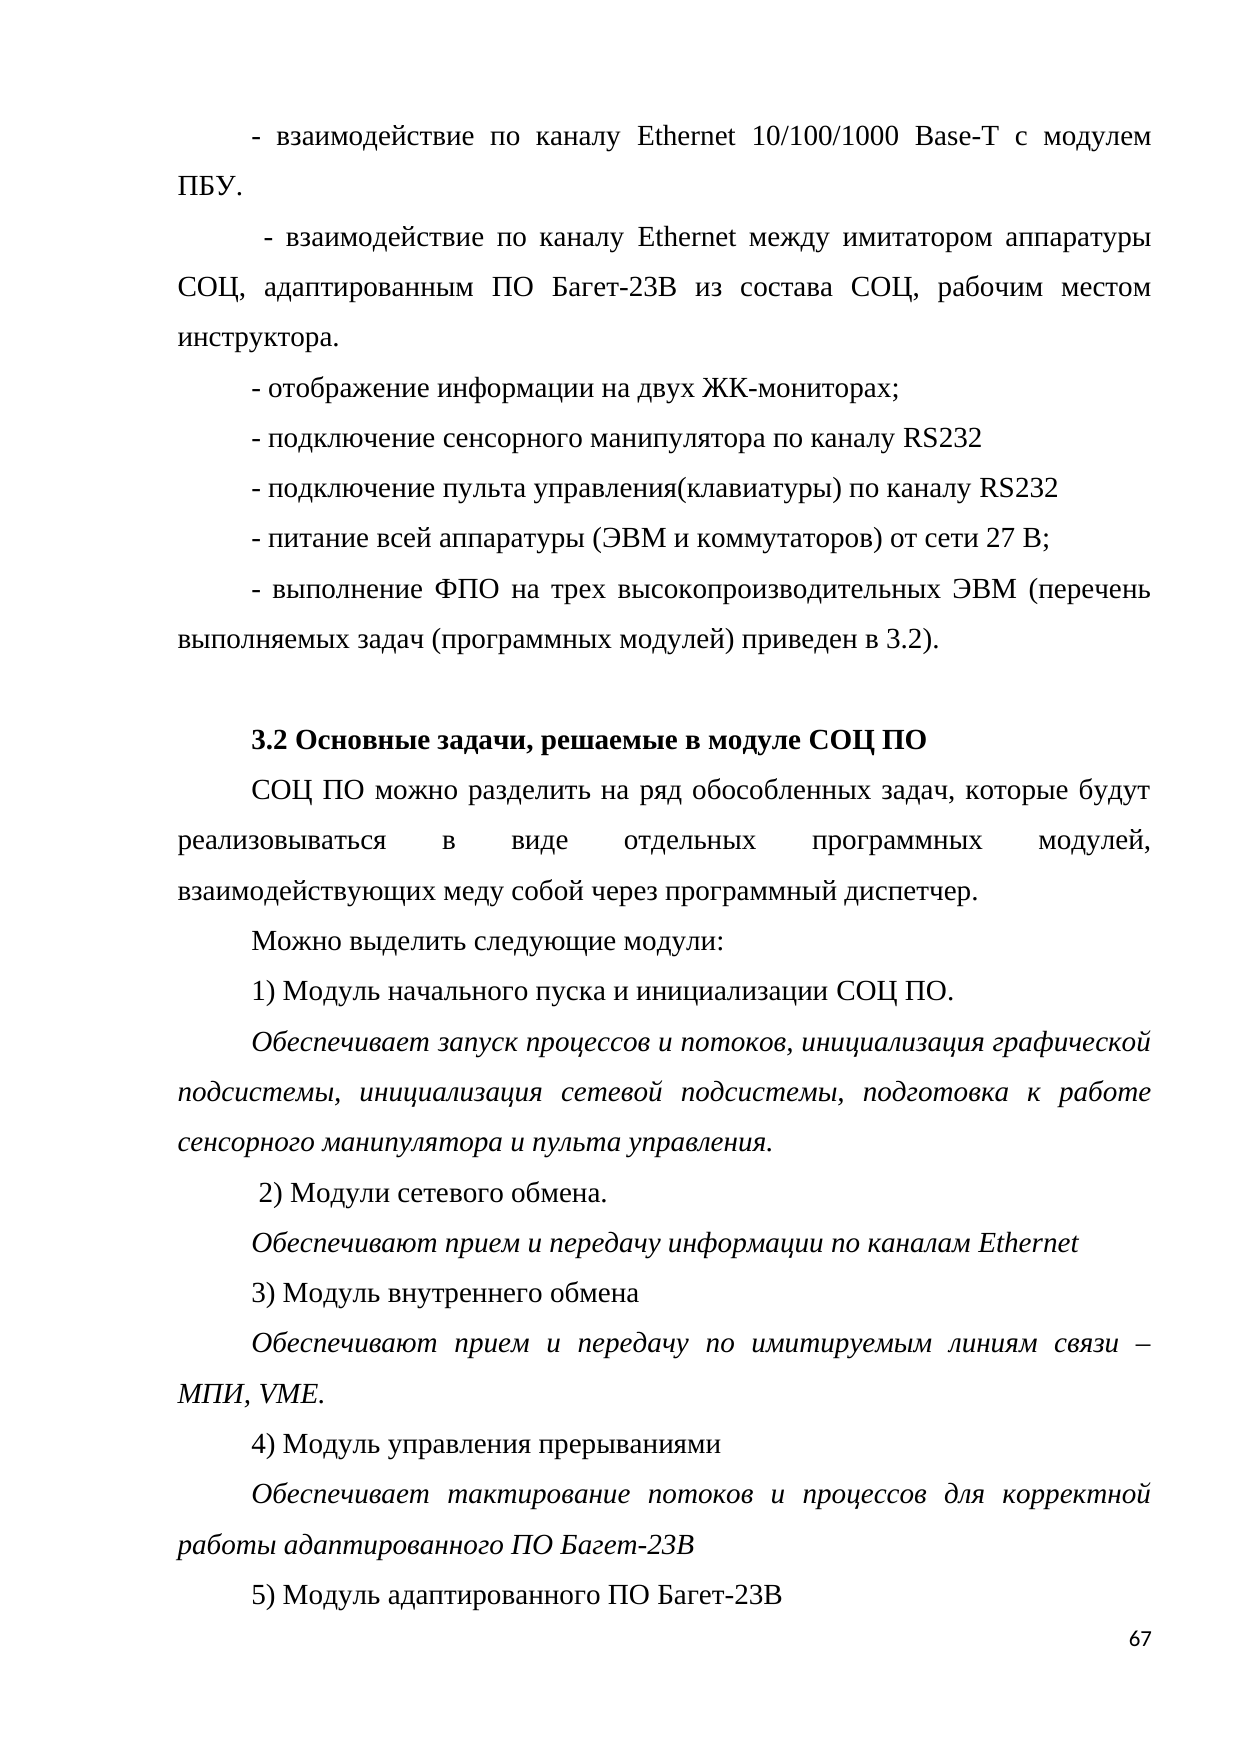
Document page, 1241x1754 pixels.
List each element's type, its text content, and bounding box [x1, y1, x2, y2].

list Обеспечивают прием и передачу информации по каналам Ethernet [177, 1225, 1152, 1258]
text - взаимодействие по каналу Ethernet между имитатором аппаратуры СОЦ, адаптированным ПО Багет-23В из состава СОЦ, рабочим местом инструктора. [177, 219, 1152, 353]
list 1) Модуль начального пуска и инициализации СОЦ ПО. [177, 973, 1152, 1007]
text Можно выделить следующие модули: [177, 923, 1152, 957]
text СОЦ ПО можно разделить на ряд обособленных задач, которые будут реализовываться в виде отдельных программных модулей, взаимодействующих меду собой через программный диспетчер. [177, 772, 1152, 906]
list 2) Модули сетевого обмена. [177, 1175, 1152, 1208]
text - отображение информации на двух ЖК-мониторах; [177, 370, 1152, 403]
text 3.2 Основные задачи, решаемые в модуле СОЦ ПО [177, 722, 1152, 755]
list 3) Модуль внутреннего обмена [177, 1275, 1152, 1309]
text - взаимодействие по каналу Ethernet 10/100/1000 Base-T с модулем ПБУ. [177, 118, 1152, 202]
text - выполнение ФПО на трех высокопроизводительных ЭВМ (перечень выполняемых задач (программных модулей) приведен в 3.2). [177, 571, 1152, 655]
list Обеспечивают прием и передачу по имитируемым линиям связи – МПИ, VME. [177, 1326, 1152, 1409]
list 4) Модуль управления прерываниями [251, 1426, 1152, 1460]
text - подключение пульта управления(клавиатуры) по каналу RS232 [177, 470, 1152, 504]
list Обеспечивает запуск процессов и потоков, инициализация графической подсистемы, инициализация сетевой подсистемы, подготовка к работе сенсорного манипулятора и пульта управления. [177, 1024, 1152, 1158]
text - питание всей аппаратуры (ЭВМ и коммутаторов) от сети 27 В; [177, 521, 1152, 554]
list Обеспечивает тактирование потоков и процессов для корректной работы адаптированного ПО Багет-23В [177, 1477, 1152, 1560]
text - подключение сенсорного манипулятора по каналу RS232 [177, 420, 1152, 453]
list 5) Модуль адаптированного ПО Багет-23В [251, 1577, 1152, 1611]
